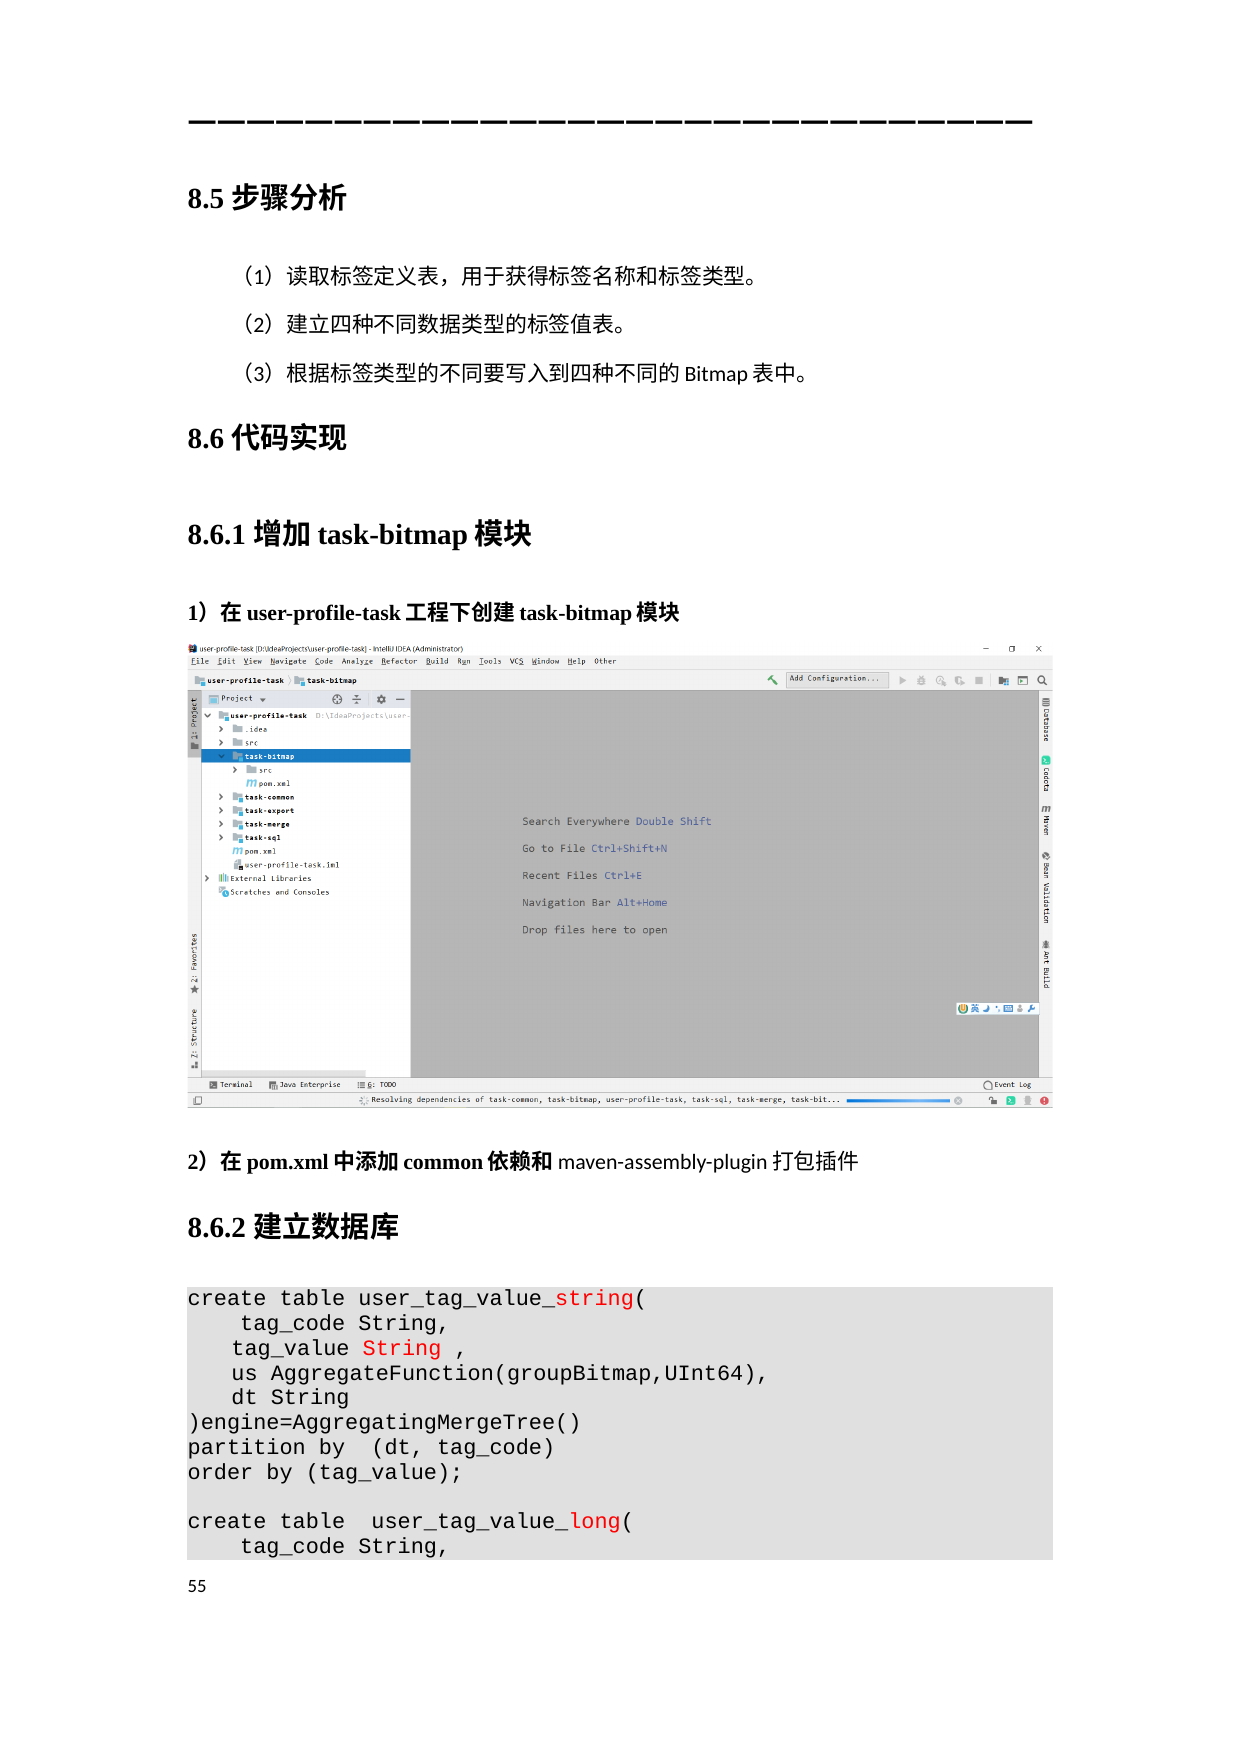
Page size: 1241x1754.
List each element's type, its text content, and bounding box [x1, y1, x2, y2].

text create table user_tag_value_long( [187, 1511, 1053, 1535]
text tag_code String, [187, 1312, 1053, 1337]
subtitle 8.6 代码实现 [187, 404, 1053, 469]
text tag_code String, [187, 1535, 1053, 1560]
list （2）建立四种不同数据类型的标签值表。 [231, 307, 1053, 339]
text 1）在user-profile-task工程下创建task-bitmap模块 [187, 594, 1053, 627]
subtitle 8.6.1 增加task-bitmap模块 [187, 499, 1053, 564]
subtitle 8.6.2 建立数据库 [187, 1192, 1053, 1257]
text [187, 1362, 1053, 1387]
text )engine=AggregatingMergeTree() [187, 1411, 1053, 1436]
text order by (tag_value); [187, 1461, 1053, 1486]
text tag_value String , [187, 1337, 1053, 1362]
list （1）读取标签定义表，用于获得标签名称和标签类型。 [231, 259, 1053, 291]
text create table user_tag_value_string( [187, 1287, 1053, 1312]
list （3）根据标签类型的不同要写入到四种不同的Bitmap表中。 [231, 355, 1053, 388]
text 2）在pom.xml中添加common依赖和maven-assembly-plugin打包插件 [187, 1144, 1053, 1176]
text partition by (dt, tag_code) [187, 1436, 1053, 1461]
picture [187, 642, 1053, 1108]
text dt String [187, 1387, 1053, 1411]
subtitle 8.5 步骤分析 [187, 163, 1053, 228]
